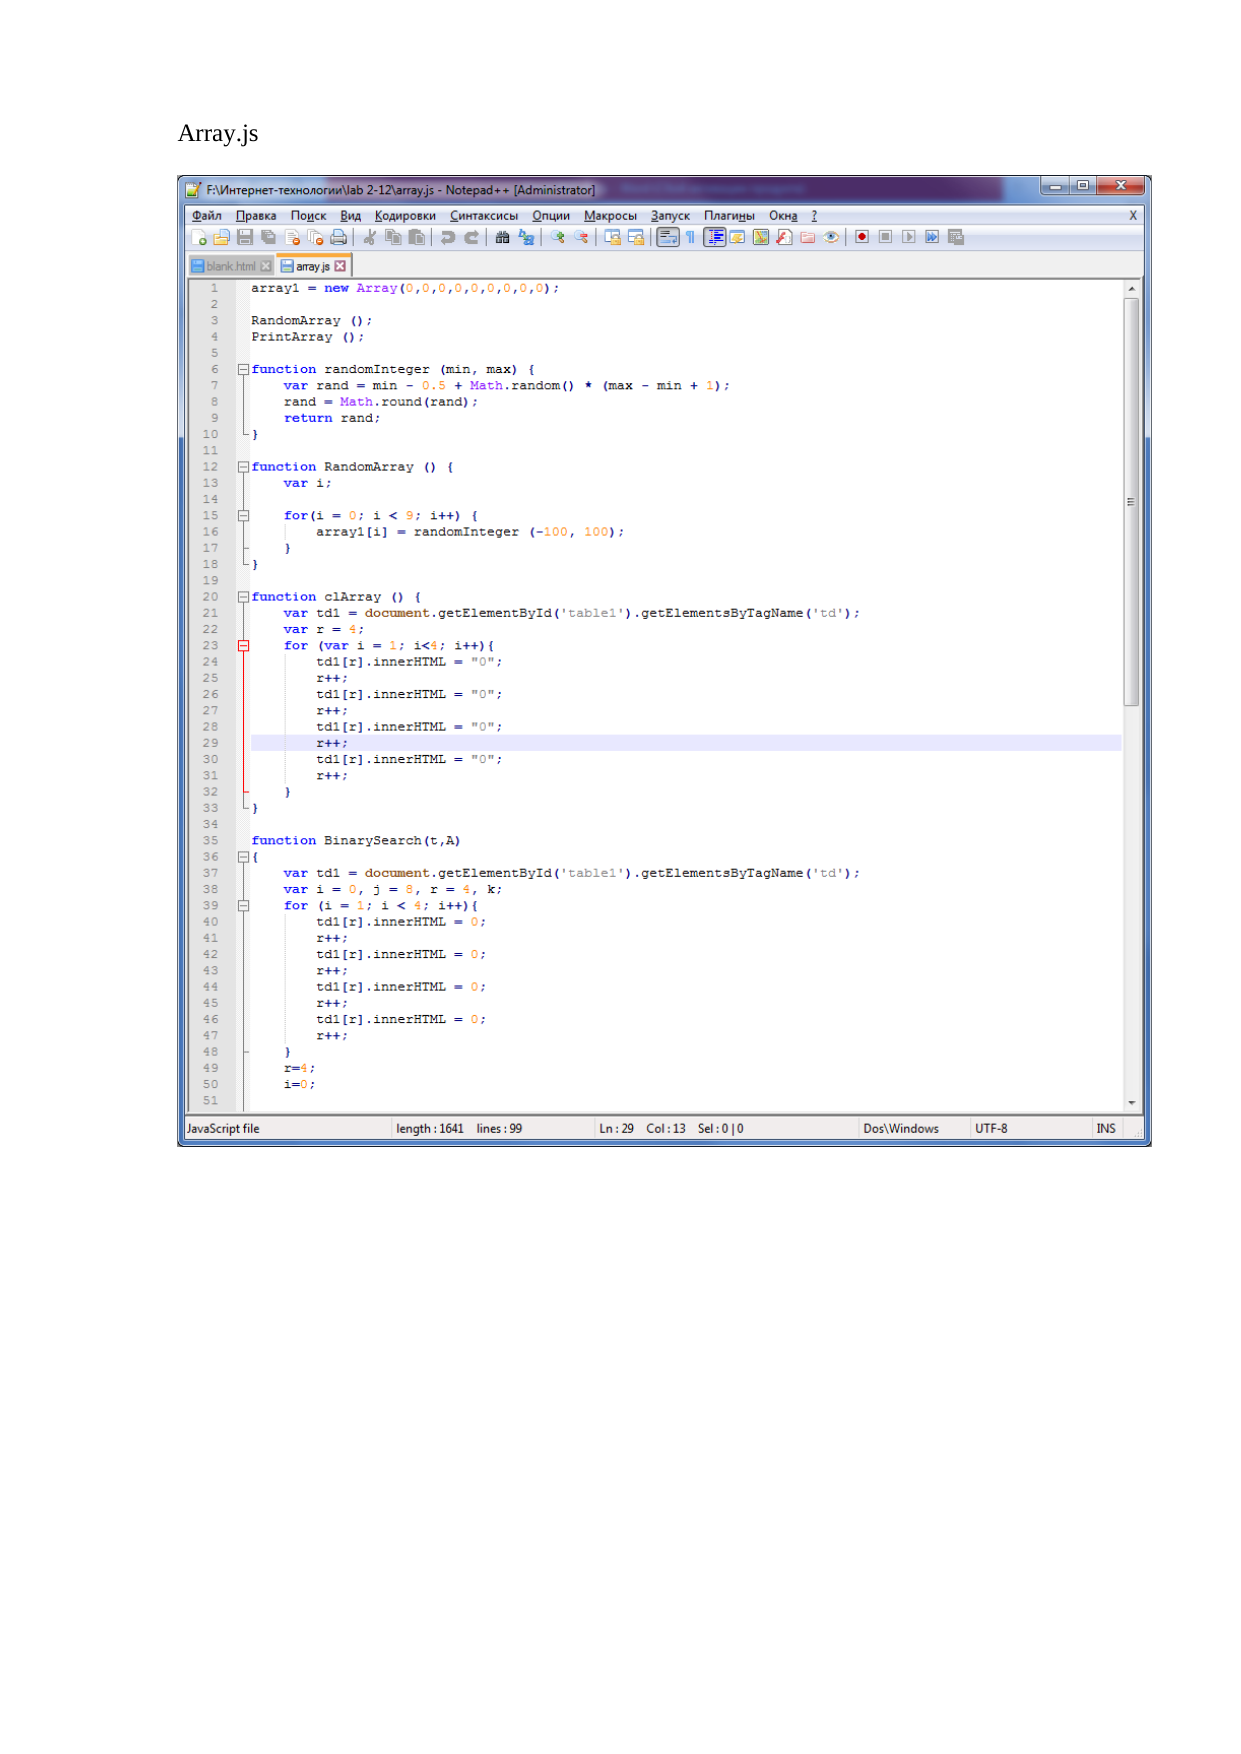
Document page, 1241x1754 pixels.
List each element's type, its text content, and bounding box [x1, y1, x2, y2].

picture [177, 175, 1152, 1147]
text Array.js [177, 118, 1152, 147]
